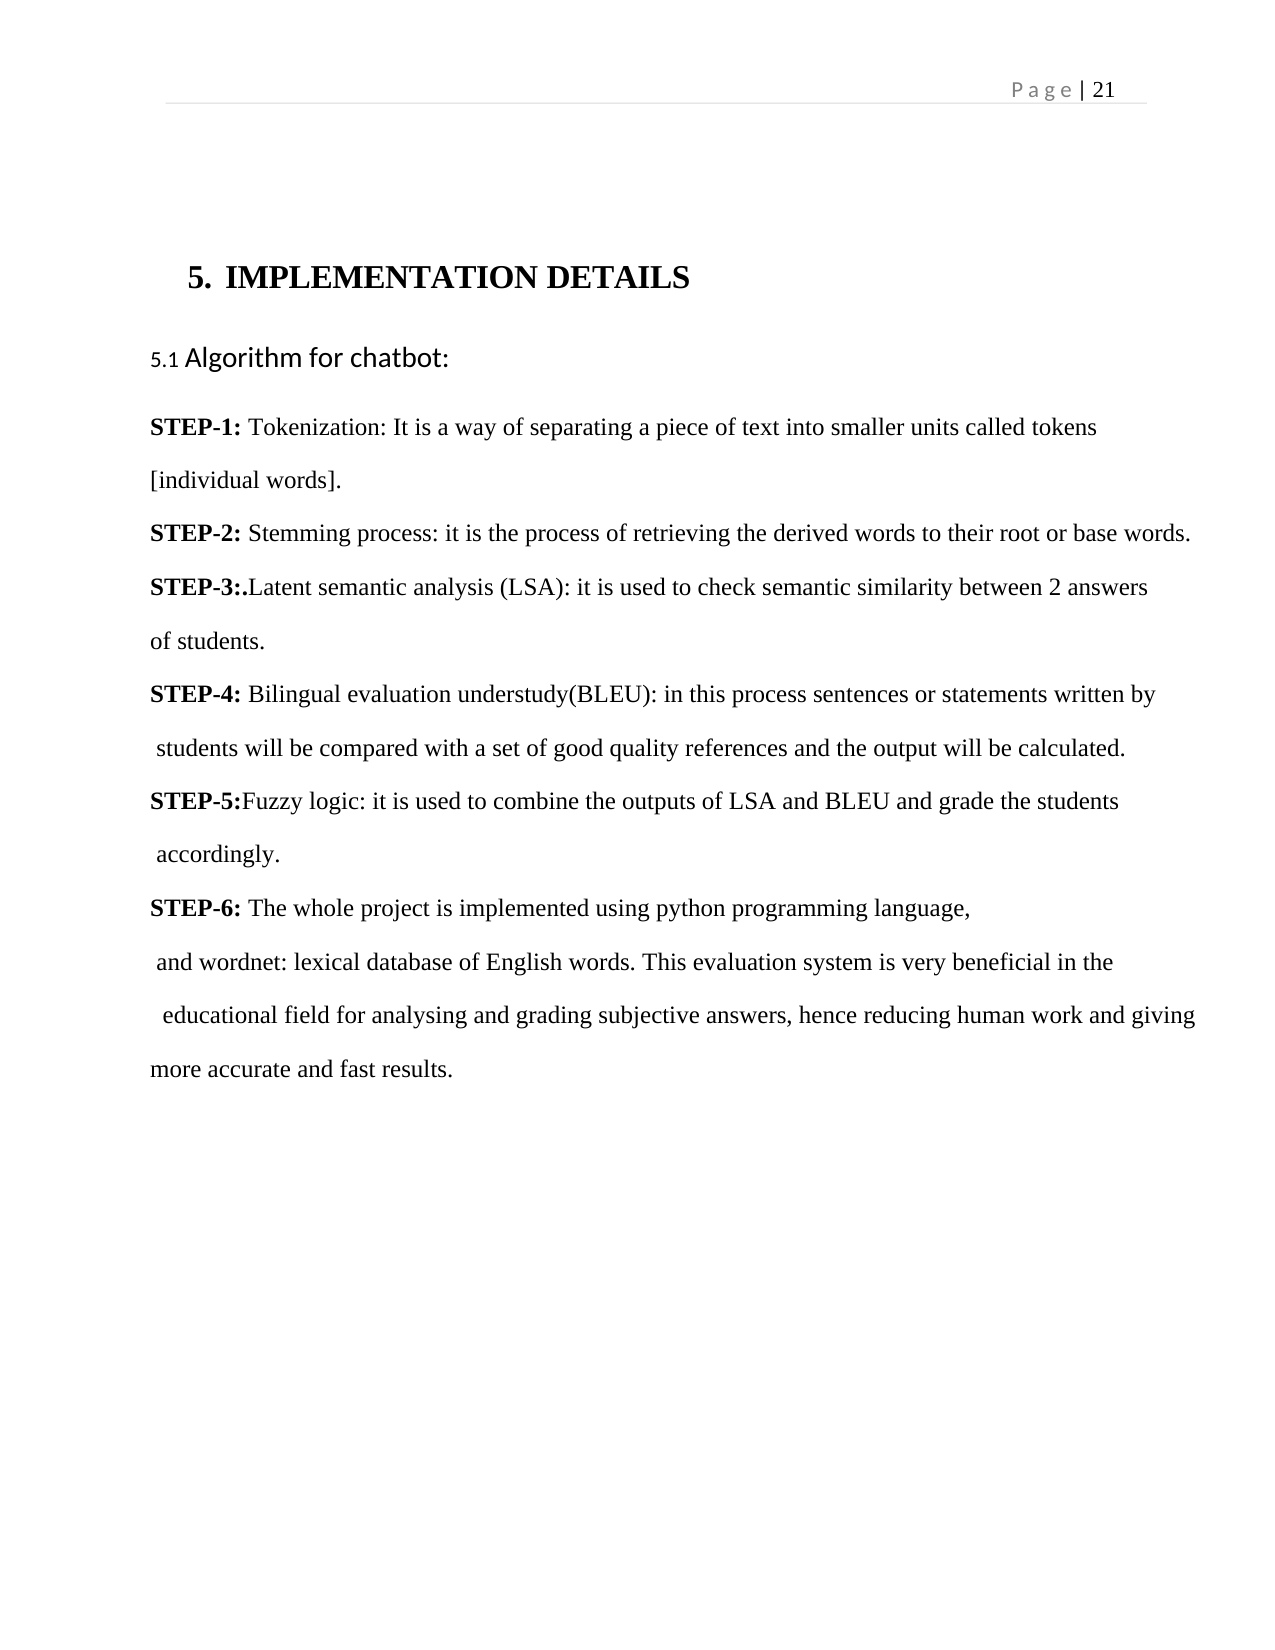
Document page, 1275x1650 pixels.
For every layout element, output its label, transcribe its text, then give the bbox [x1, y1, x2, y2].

text STEP-5:Fuzzy logic: it is used to combine the outputs of LSA and BLEU and grade the students accordingly. [150, 786, 1231, 868]
text STEP-2: Stemming process: it is the process of retrieving the derived words to their root or base words. [150, 518, 1246, 547]
list IMPLEMENTATION DETAILS [187, 257, 1246, 295]
text STEP-3:.Latent semantic analysis (LSA): it is used to check semantic similarity between 2 answers of students. [150, 572, 1158, 654]
list Algorithm for chatbot: [150, 339, 1246, 375]
text STEP-4: Bilingual evaluation understudy(BLEU): in this process sentences or statements written by students will be compared with a set of good quality references and the output will be calculated. [150, 679, 1158, 761]
text educational field for analysing and grading subjective answers, hence reducing human work and giving more accurate and fast results. [150, 1000, 1243, 1082]
text STEP-6: The whole project is implemented using python programming language, [150, 893, 1246, 922]
text and wordnet: lexical database of English words. This evaluation system is very beneficial in the [150, 947, 1243, 976]
text STEP-1: Tokenization: It is a way of separating a piece of text into smaller units called tokens [individual words]. [150, 412, 1111, 494]
